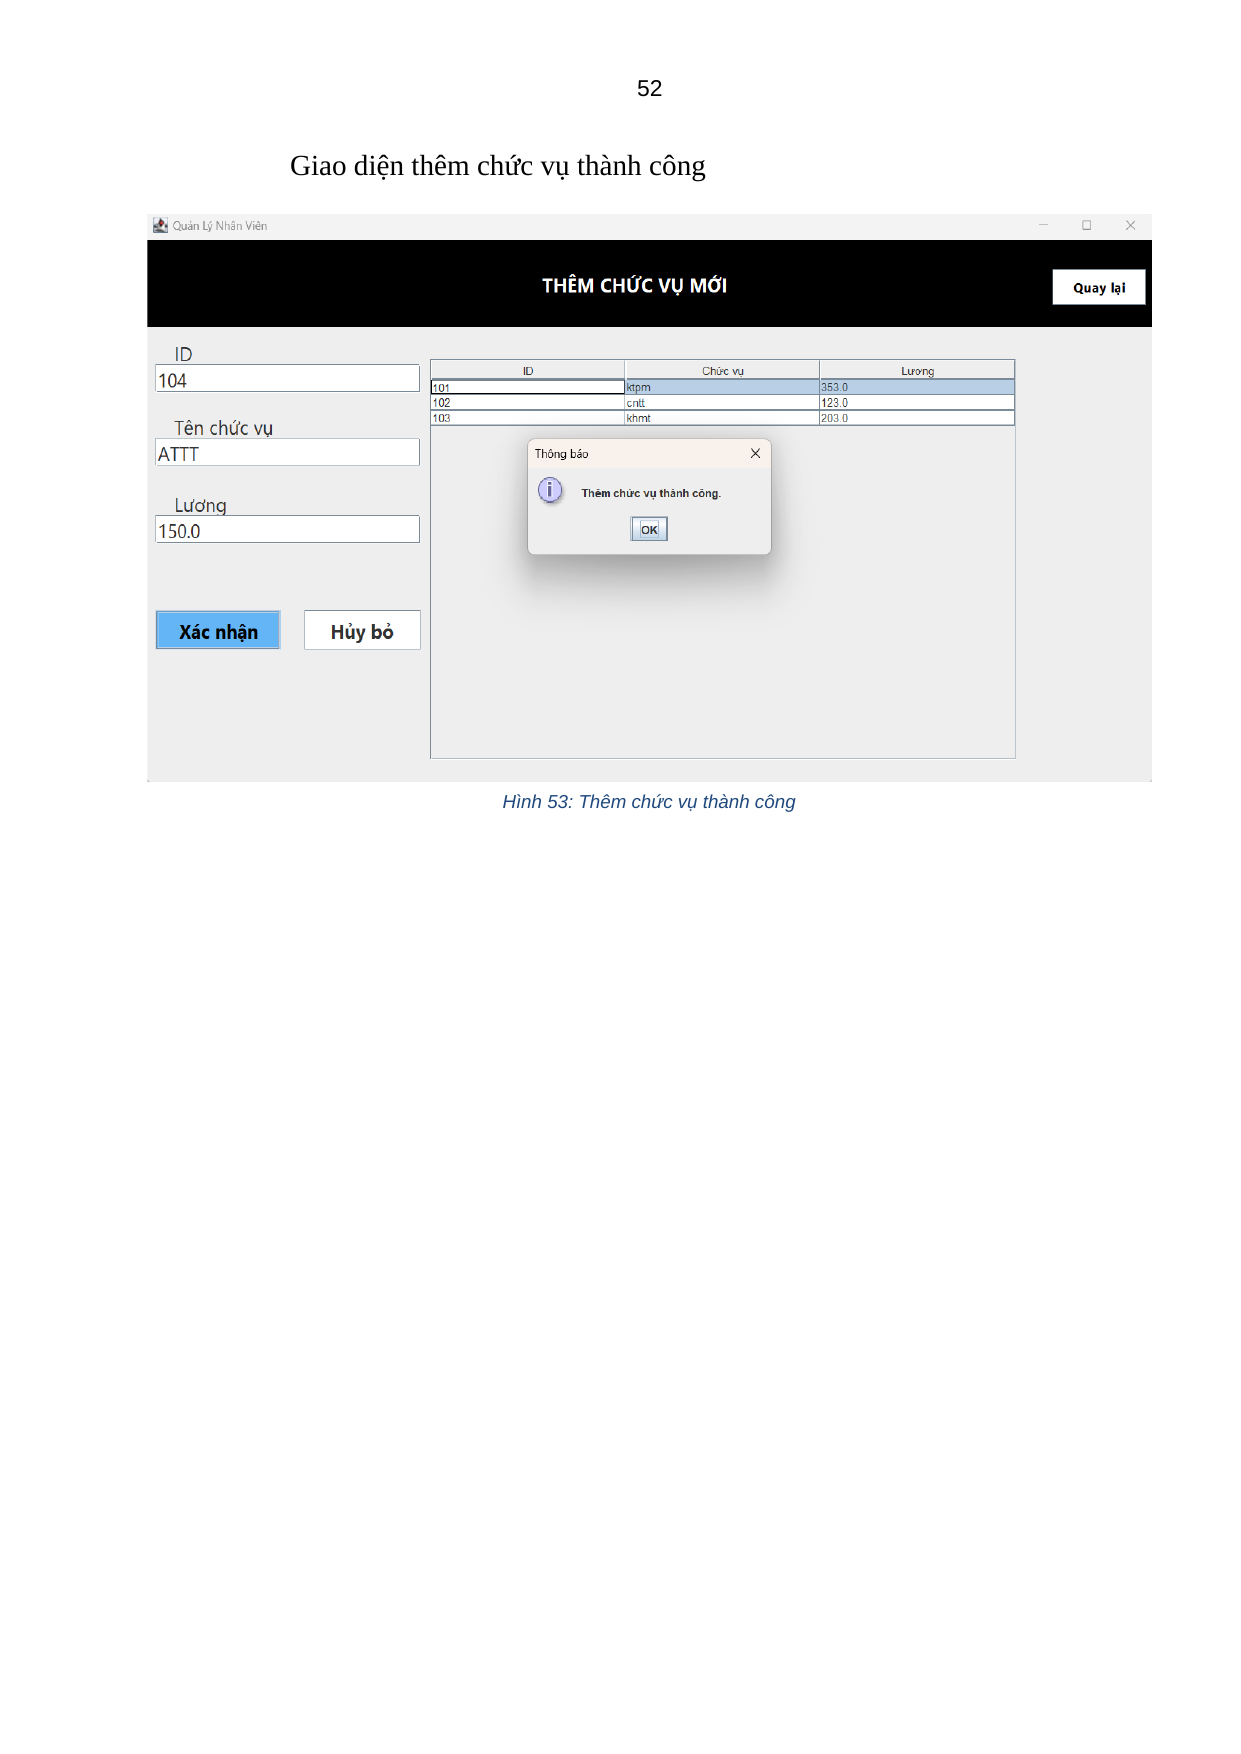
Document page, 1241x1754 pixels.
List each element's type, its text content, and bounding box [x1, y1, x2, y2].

text Giao diện thêm chức vụ thành công [290, 148, 1122, 181]
picture [147, 214, 1152, 782]
